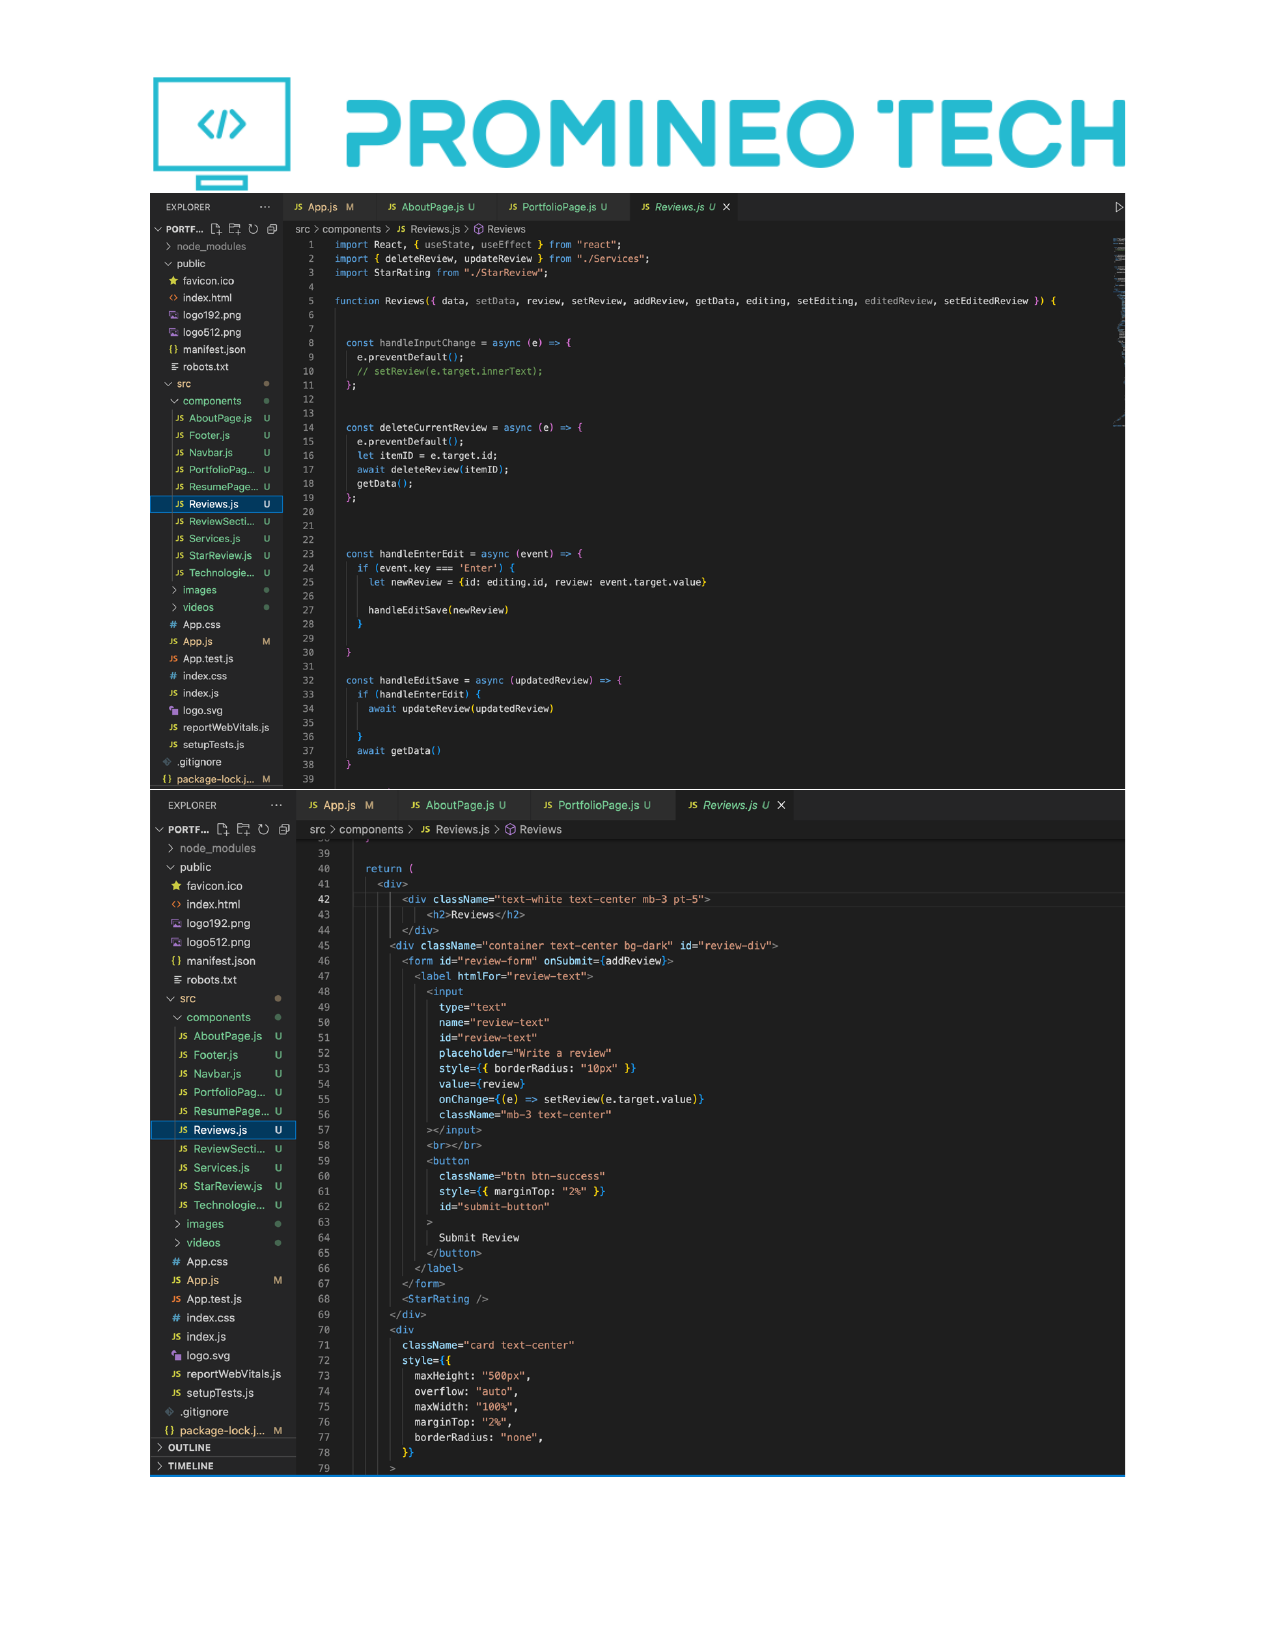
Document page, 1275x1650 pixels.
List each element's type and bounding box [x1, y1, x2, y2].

picture [150, 75, 1125, 789]
picture [150, 790, 1125, 1477]
